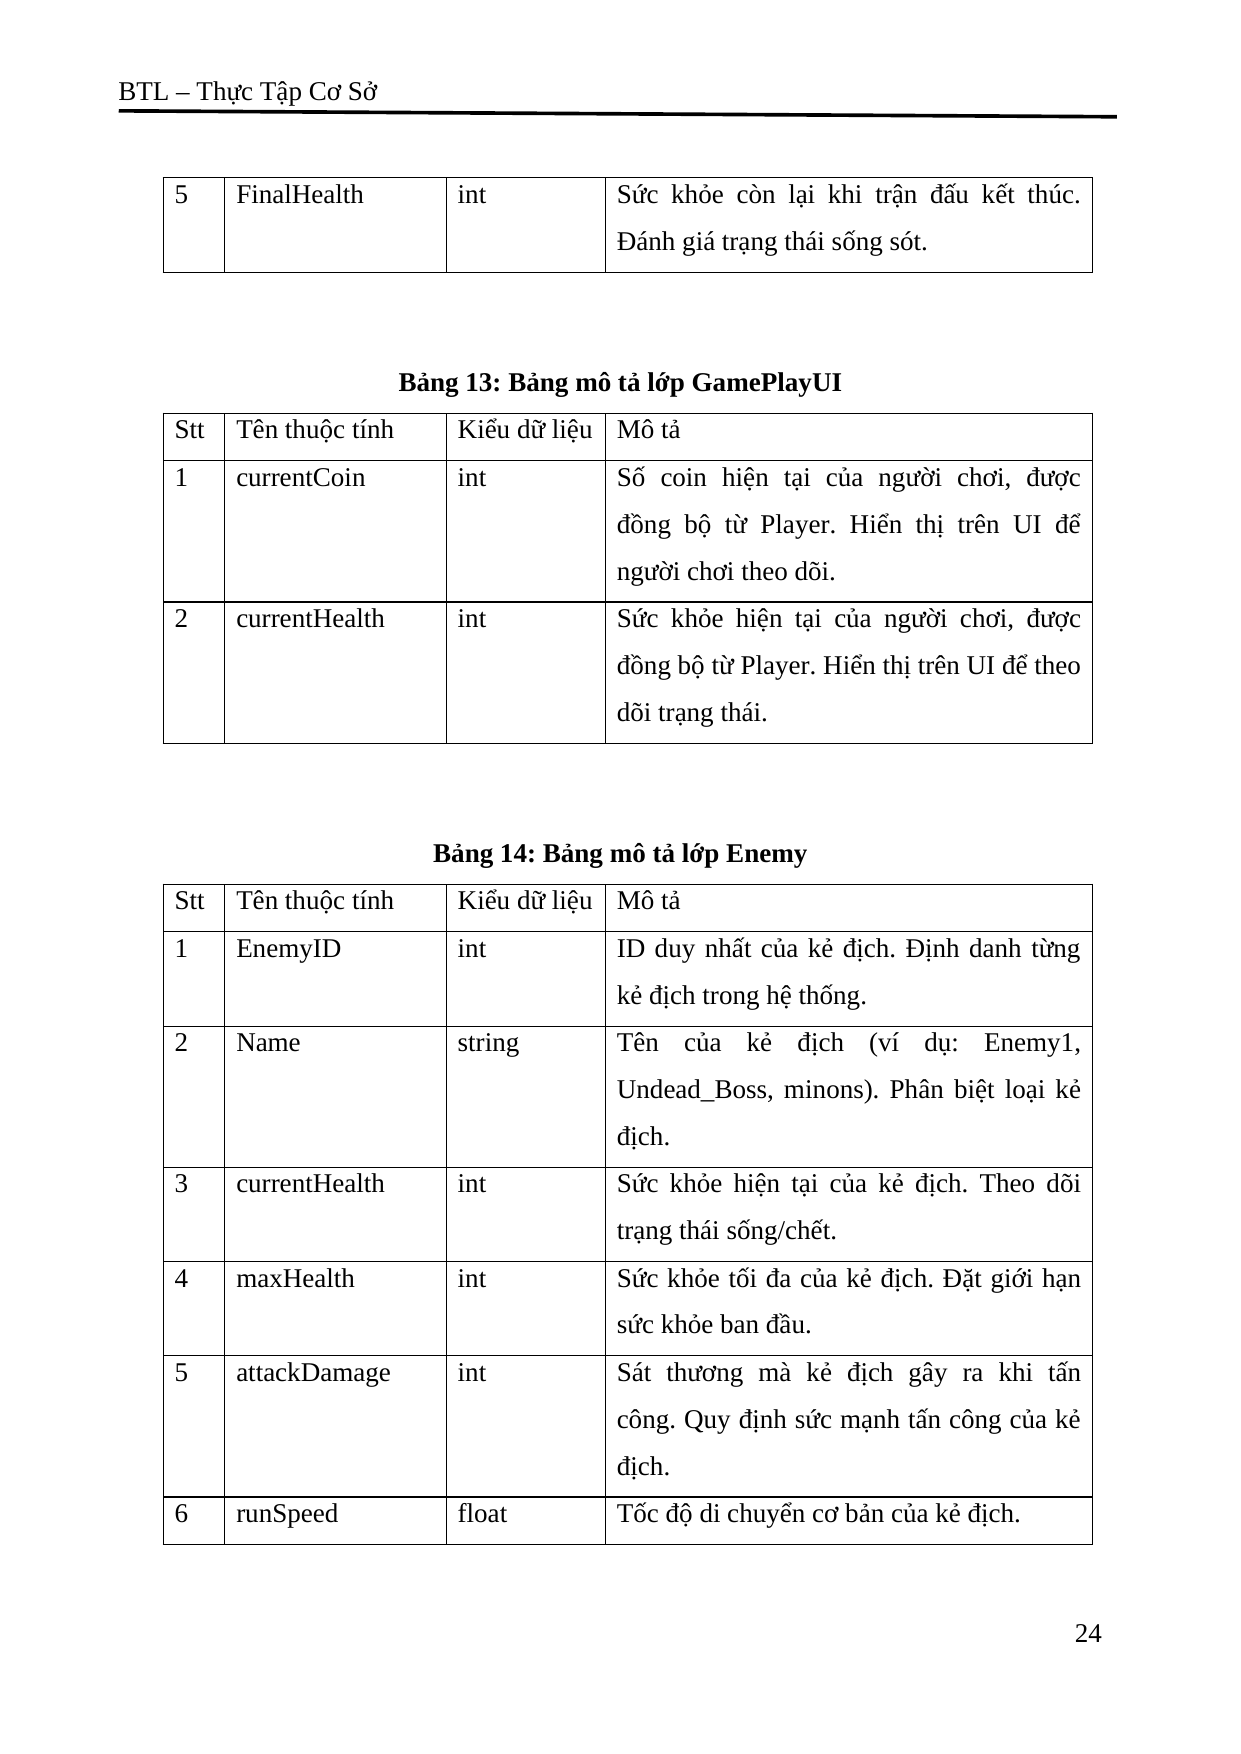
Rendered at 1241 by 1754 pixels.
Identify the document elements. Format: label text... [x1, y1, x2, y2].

table_cell maxHealth [225, 1262, 446, 1355]
table_cell Sức khỏe hiện tại của kẻ địch. Theo dõi trạng thái sống/chết. [606, 1168, 1092, 1261]
table_cell Sức khỏe tối đa của kẻ địch. Đặt giới hạn sức khỏe ban đầu. [606, 1262, 1092, 1355]
table_header Mô tả [606, 885, 1092, 931]
table_cell EnemyID [225, 932, 446, 1026]
table_cell currentCoin [225, 461, 446, 601]
table_cell int [447, 603, 605, 742]
table_cell float [447, 1498, 605, 1544]
table_cell Số coin hiện tại của người chơi, được đồng bộ từ Player. Hiển thị trên UI để người chơi theo dõi. [606, 461, 1092, 601]
table_cell 6 [164, 1498, 224, 1544]
table_cell Tốc độ di chuyển cơ bản của kẻ địch. [606, 1498, 1092, 1544]
table_header Kiểu dữ liệu [447, 885, 605, 931]
table_cell currentHealth [225, 603, 446, 742]
table_cell currentHealth [225, 1168, 446, 1261]
table_cell 1 [164, 461, 224, 601]
table_cell attackDamage [225, 1356, 446, 1496]
table_cell FinalHealth [225, 178, 446, 272]
table_cell int [447, 1262, 605, 1355]
table_cell 1 [164, 932, 224, 1026]
table_header Tên thuộc tính [225, 414, 446, 460]
table_cell runSpeed [225, 1498, 446, 1544]
table_cell int [447, 1356, 605, 1496]
table_cell 2 [164, 1027, 224, 1167]
table_cell 5 [164, 1356, 224, 1496]
table_header Mô tả [606, 414, 1092, 460]
table_cell Sức khỏe hiện tại của người chơi, được đồng bộ từ Player. Hiển thị trên UI để theo dõi trạng thái. [606, 603, 1092, 742]
table_header Kiểu dữ liệu [447, 414, 605, 460]
table_cell Sát thương mà kẻ địch gây ra khi tấn công. Quy định sức mạnh tấn công của kẻ địch. [606, 1356, 1092, 1496]
table_cell Sức khỏe còn lại khi trận đấu kết thúc. Đánh giá trạng thái sống sót. [606, 178, 1092, 272]
text Bảng 14: Bảng mô tả lớp Enemy [118, 837, 1122, 868]
table_cell Name [225, 1027, 446, 1167]
table_header Stt [164, 414, 224, 460]
table_cell ID duy nhất của kẻ địch. Định danh từng kẻ địch trong hệ thống. [606, 932, 1092, 1026]
table_cell int [447, 932, 605, 1026]
text Bảng 13: Bảng mô tả lớp GamePlayUI [118, 366, 1122, 397]
table_cell 2 [164, 603, 224, 742]
table_cell 3 [164, 1168, 224, 1261]
table_cell 5 [164, 178, 224, 272]
table_header Tên thuộc tính [225, 885, 446, 931]
table_cell string [447, 1027, 605, 1167]
table_cell int [447, 461, 605, 601]
table_cell Tên của kẻ địch (ví dụ: Enemy1, Undead_Boss, minons). Phân biệt loại kẻ địch. [606, 1027, 1092, 1167]
table_header Stt [164, 885, 224, 931]
table_cell int [447, 178, 605, 272]
table_cell 4 [164, 1262, 224, 1355]
table_cell int [447, 1168, 605, 1261]
